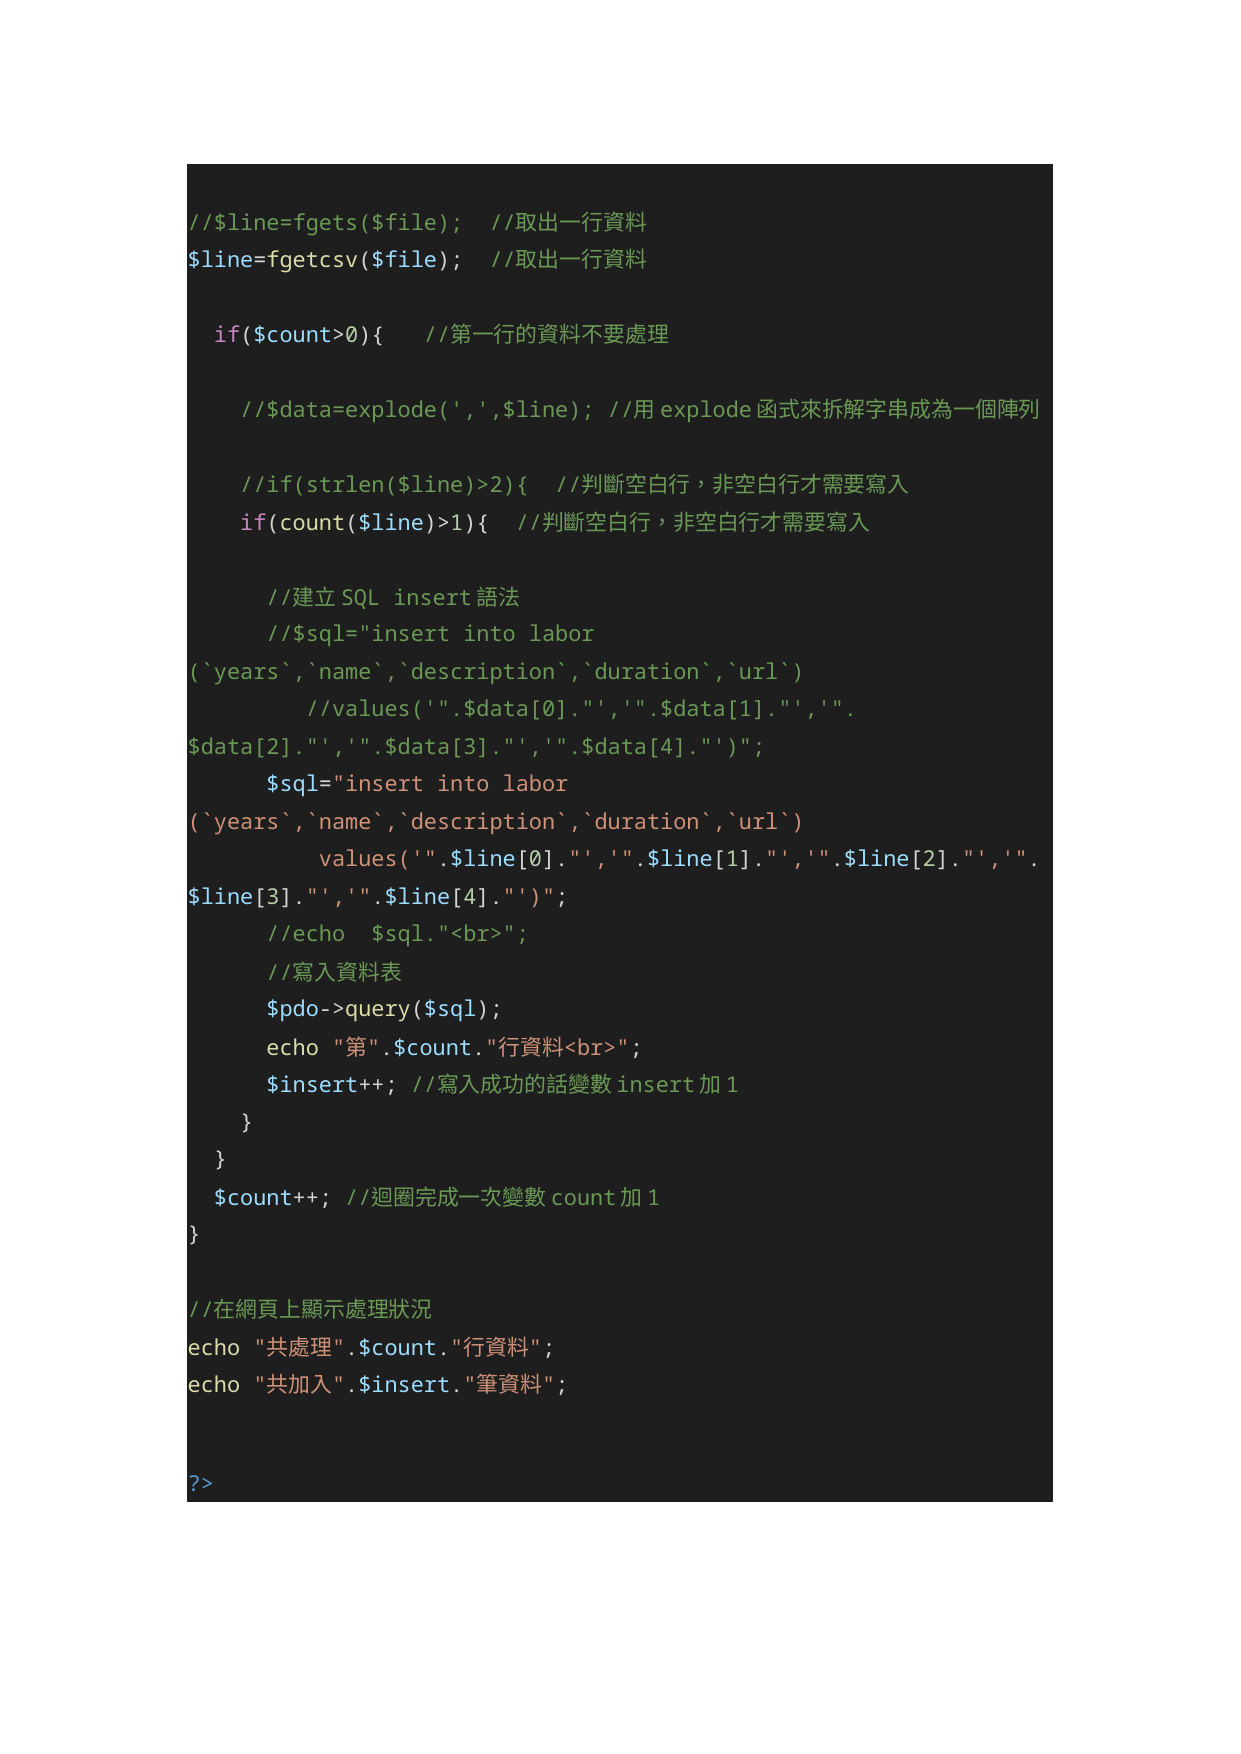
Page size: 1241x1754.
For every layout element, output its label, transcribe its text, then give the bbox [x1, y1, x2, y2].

text //$data=explode(',',$line); //用explode函式來拆解字串成為一個陣列 [187, 389, 1053, 427]
text echo "第".$count."行資料<br>"; [187, 1027, 1053, 1064]
text //寫入資料表 [187, 952, 1053, 989]
text //建立SQL insert語法 [187, 577, 1053, 614]
text $sql="insert into labor (`years`,`name`,`description`,`duration`,`url`) [187, 764, 1053, 839]
text $count++; //迴圈完成一次變數count加1 [187, 1177, 1053, 1214]
text $pdo->query($sql); [187, 989, 1053, 1027]
text if($count>0){ //第一行的資料不要處理 [187, 314, 1053, 352]
text values('".$line[0]."','".$line[1]."','".$line[2]."','".$line[3]."','".$line[4]."')"; [187, 839, 1053, 914]
text //echo $sql."<br>"; [187, 914, 1053, 952]
text //values('".$data[0]."','".$data[1]."','".$data[2]."','".$data[3]."','".$data[4]."')"; [187, 689, 1053, 764]
text echo "共加入".$insert."筆資料"; [187, 1364, 1053, 1402]
text ?> [187, 1464, 1053, 1502]
text //$line=fgets($file); //取出一行資料 [187, 202, 1053, 239]
text //$sql="insert into labor (`years`,`name`,`description`,`duration`,`url`) [187, 614, 1053, 689]
text $insert++; //寫入成功的話變數insert加1 [187, 1064, 1053, 1102]
text } [187, 1102, 1053, 1139]
text } [187, 1139, 1053, 1177]
text //在網頁上顯示處理狀況 [187, 1289, 1053, 1327]
text if(count($line)>1){ //判斷空白行，非空白行才需要寫入 [187, 502, 1053, 539]
text $line=fgetcsv($file); //取出一行資料 [187, 239, 1053, 277]
text //if(strlen($line)>2){ //判斷空白行，非空白行才需要寫入 [187, 464, 1053, 502]
text } [187, 1214, 1053, 1252]
text echo "共處理".$count."行資料"; [187, 1327, 1053, 1364]
